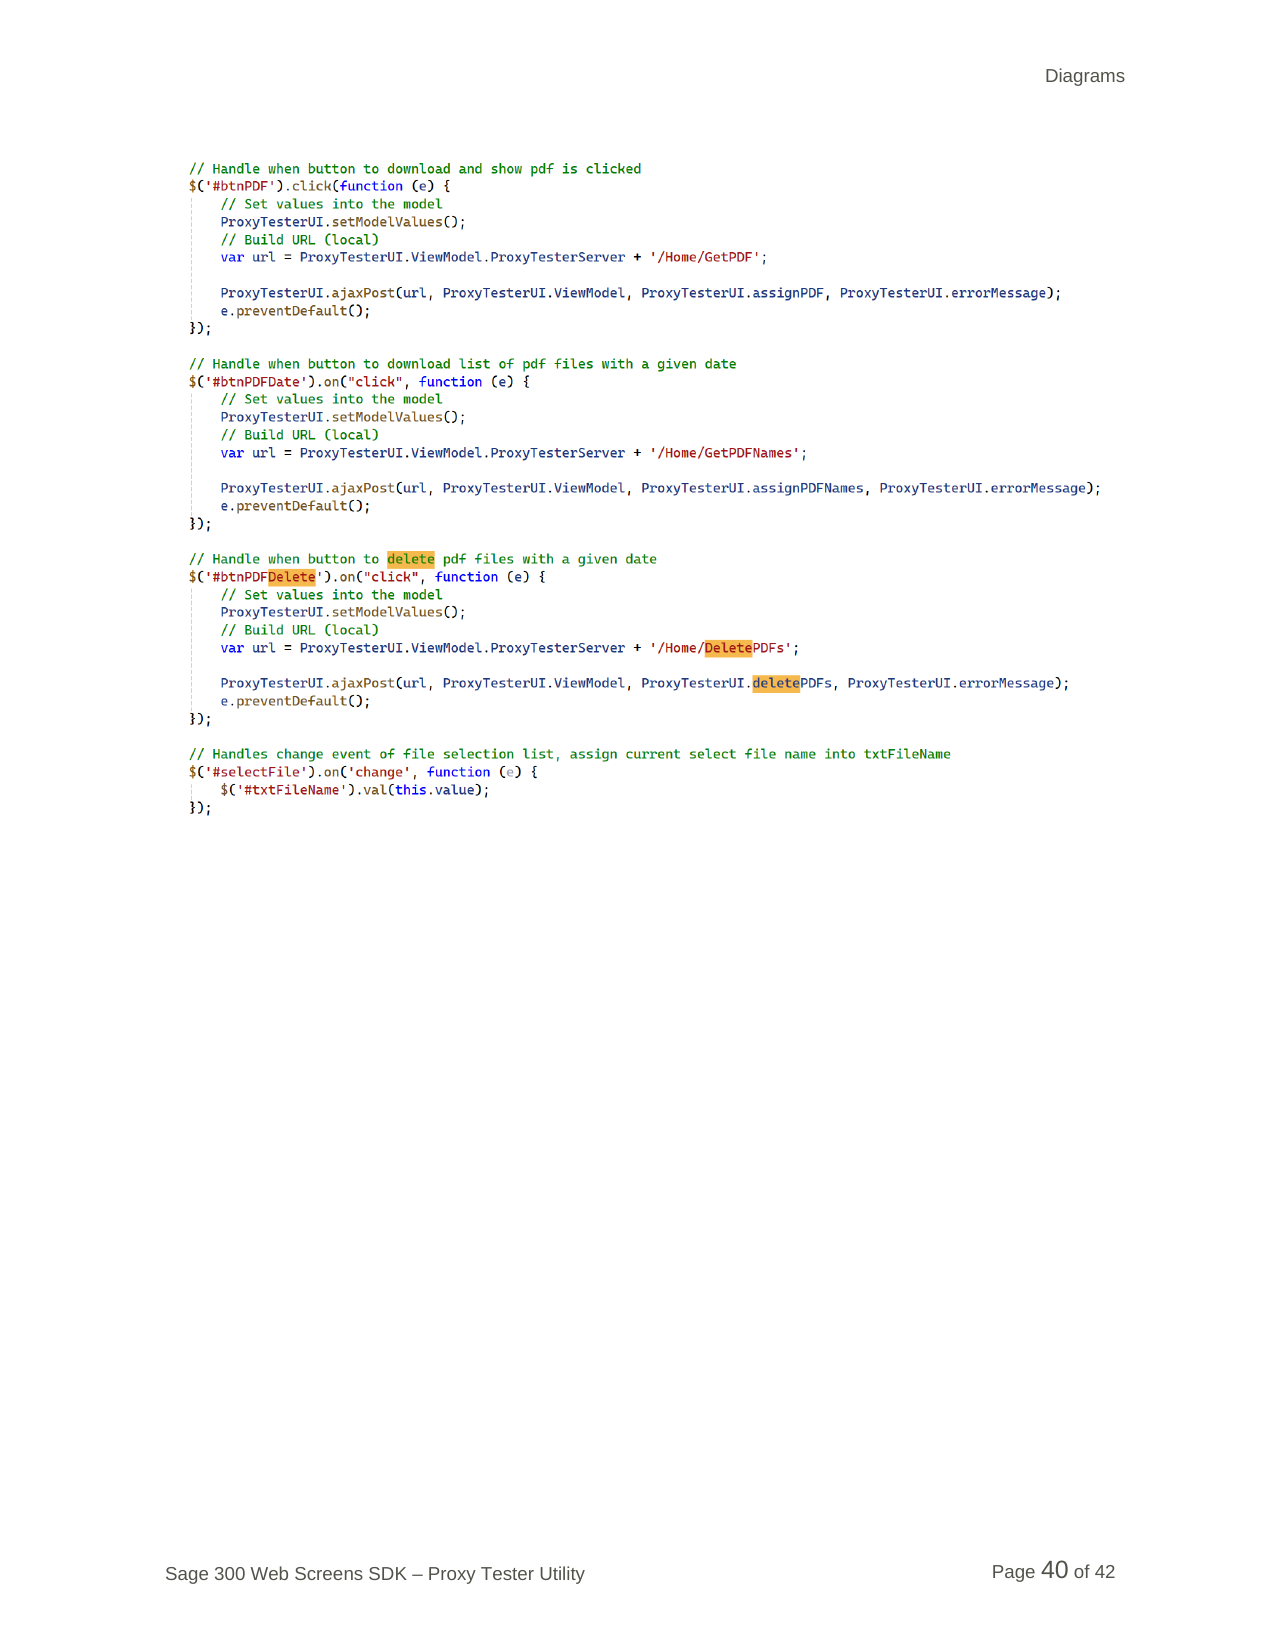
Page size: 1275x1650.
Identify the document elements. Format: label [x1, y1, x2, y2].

picture [165, 149, 1125, 821]
